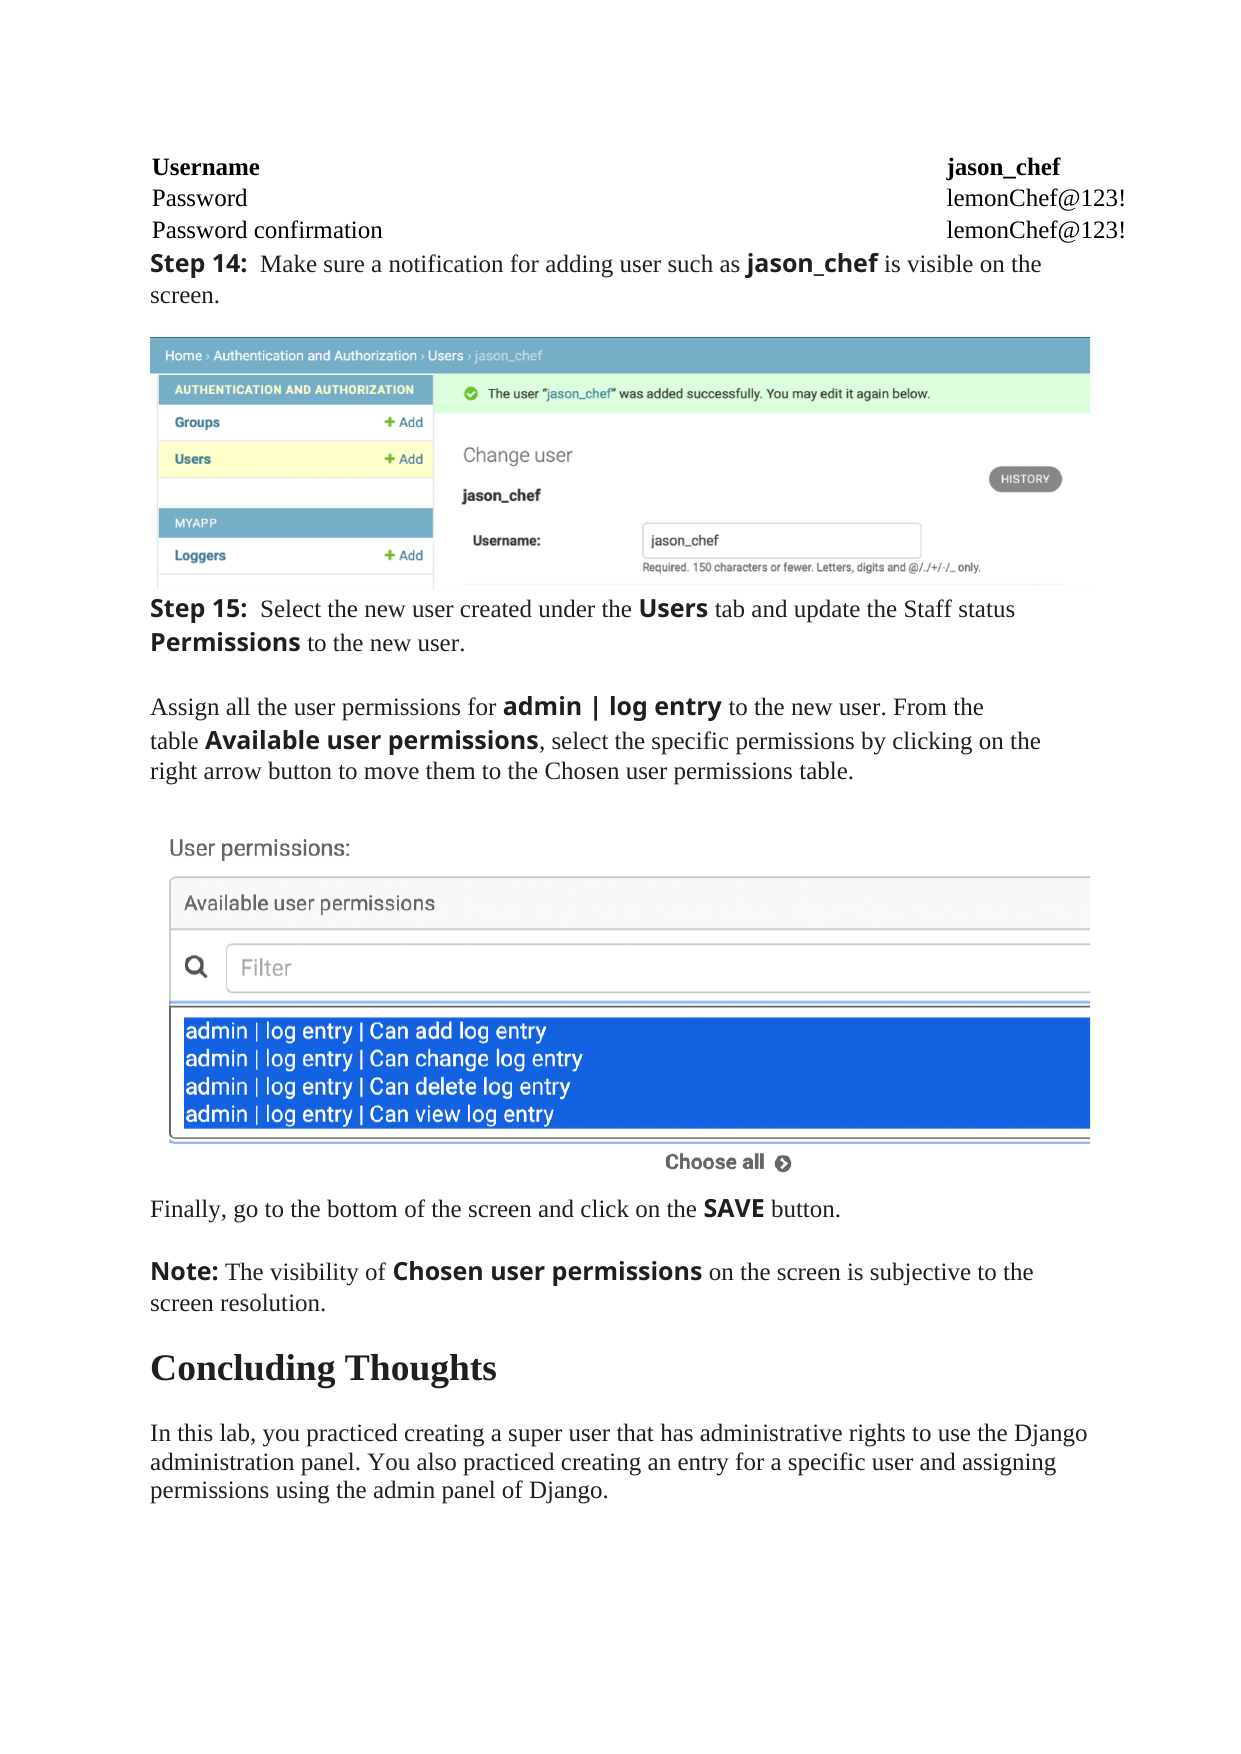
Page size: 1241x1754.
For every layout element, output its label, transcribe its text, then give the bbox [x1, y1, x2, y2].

picture [150, 814, 1091, 1191]
picture [150, 337, 1091, 591]
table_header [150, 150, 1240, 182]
text Step 14: Make sure a notification for adding user such as jason_chef is visible on the screen. [150, 246, 1090, 308]
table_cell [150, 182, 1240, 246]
text Finally, go to the bottom of the screen and click on the SAVE button. [150, 1191, 1090, 1224]
text Assign all the user permissions for admin | log entry to the new user. From the table Available user permissions, select the specific permissions by clicking on the right arrow button to move them to the Chosen user permissions table. [150, 688, 1090, 785]
text Note: The visibility of Chosen user permissions on the screen is subjective to the screen resolution. [150, 1253, 1090, 1316]
text Step 15: Select the new user created under the Users tab and update the Staff status Permissions to the new user. [150, 591, 1090, 659]
text Concluding Thoughts [150, 1346, 1090, 1389]
text In this lab, you practiced creating a super user that has administrative rights to use the Django administration panel. You also practiced creating an entry for a specific user and assigning permissions using the admin panel of Django. [150, 1418, 1090, 1504]
